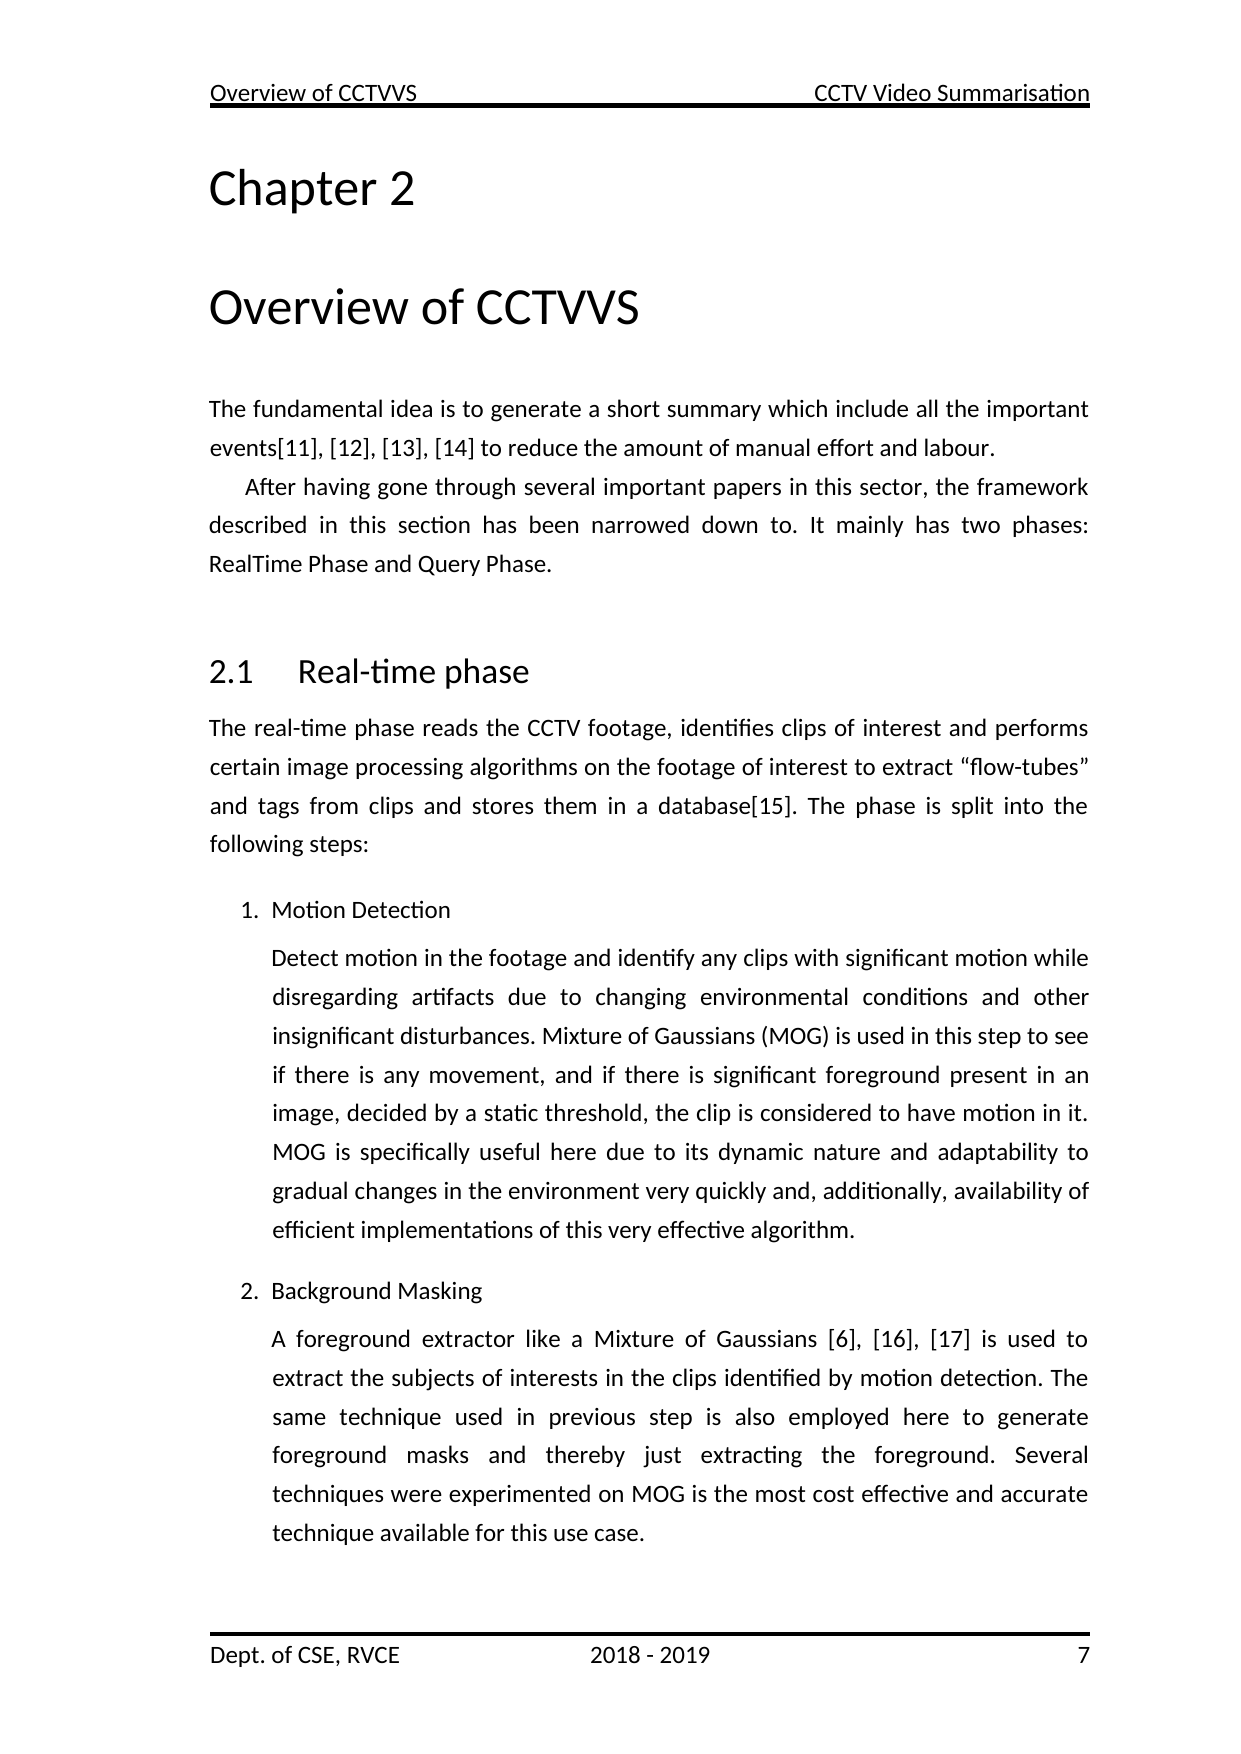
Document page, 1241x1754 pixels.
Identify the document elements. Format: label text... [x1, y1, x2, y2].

text A foreground extractor like a Mixture of Gaussians [6], [16], [17] is used to extract the subjects of interests in the clips identified by motion detection. The same technique used in previous step is also employed here to generate foreground masks and thereby just extracting the foreground. Several techniques were experimented on MOG is the most cost effective and accurate technique available for this use case. [271, 1323, 1090, 1548]
list Background Masking [240, 1275, 1090, 1306]
text The fundamental idea is to generate a short summary which include all the important events[11], [12], [13], [14] to reduce the amount of manual effort and labour. [208, 393, 1090, 462]
subtitle Overview of CCTVVS [208, 274, 1090, 338]
subtitle 2.1 Real-time phase [208, 649, 1090, 692]
list Motion Detection [240, 894, 1090, 925]
text The real-time phase reads the CCTV footage, identifies clips of interest and performs certain image processing algorithms on the footage of interest to extract “flow-tubes” and tags from clips and stores them in a database[15]. The phase is split into the following steps: [208, 712, 1090, 859]
text Detect motion in the footage and identify any clips with significant motion while disregarding artifacts due to changing environmental conditions and other insignificant disturbances. Mixture of Gaussians (MOG) is used in this step to see if there is any movement, and if there is significant foreground present in an image, decided by a static threshold, the clip is considered to have motion in it. MOG is specifically useful here due to its dynamic nature and adaptability to gradual changes in the environment very quickly and, additionally, availability of efficient implementations of this very effective algorithm. [271, 943, 1090, 1244]
text After having gone through several important papers in this sector, the framework described in this section has been narrowed down to. It mainly has two phases: RealTime Phase and Query Phase. [208, 471, 1090, 579]
text Chapter 2 [208, 155, 1090, 219]
